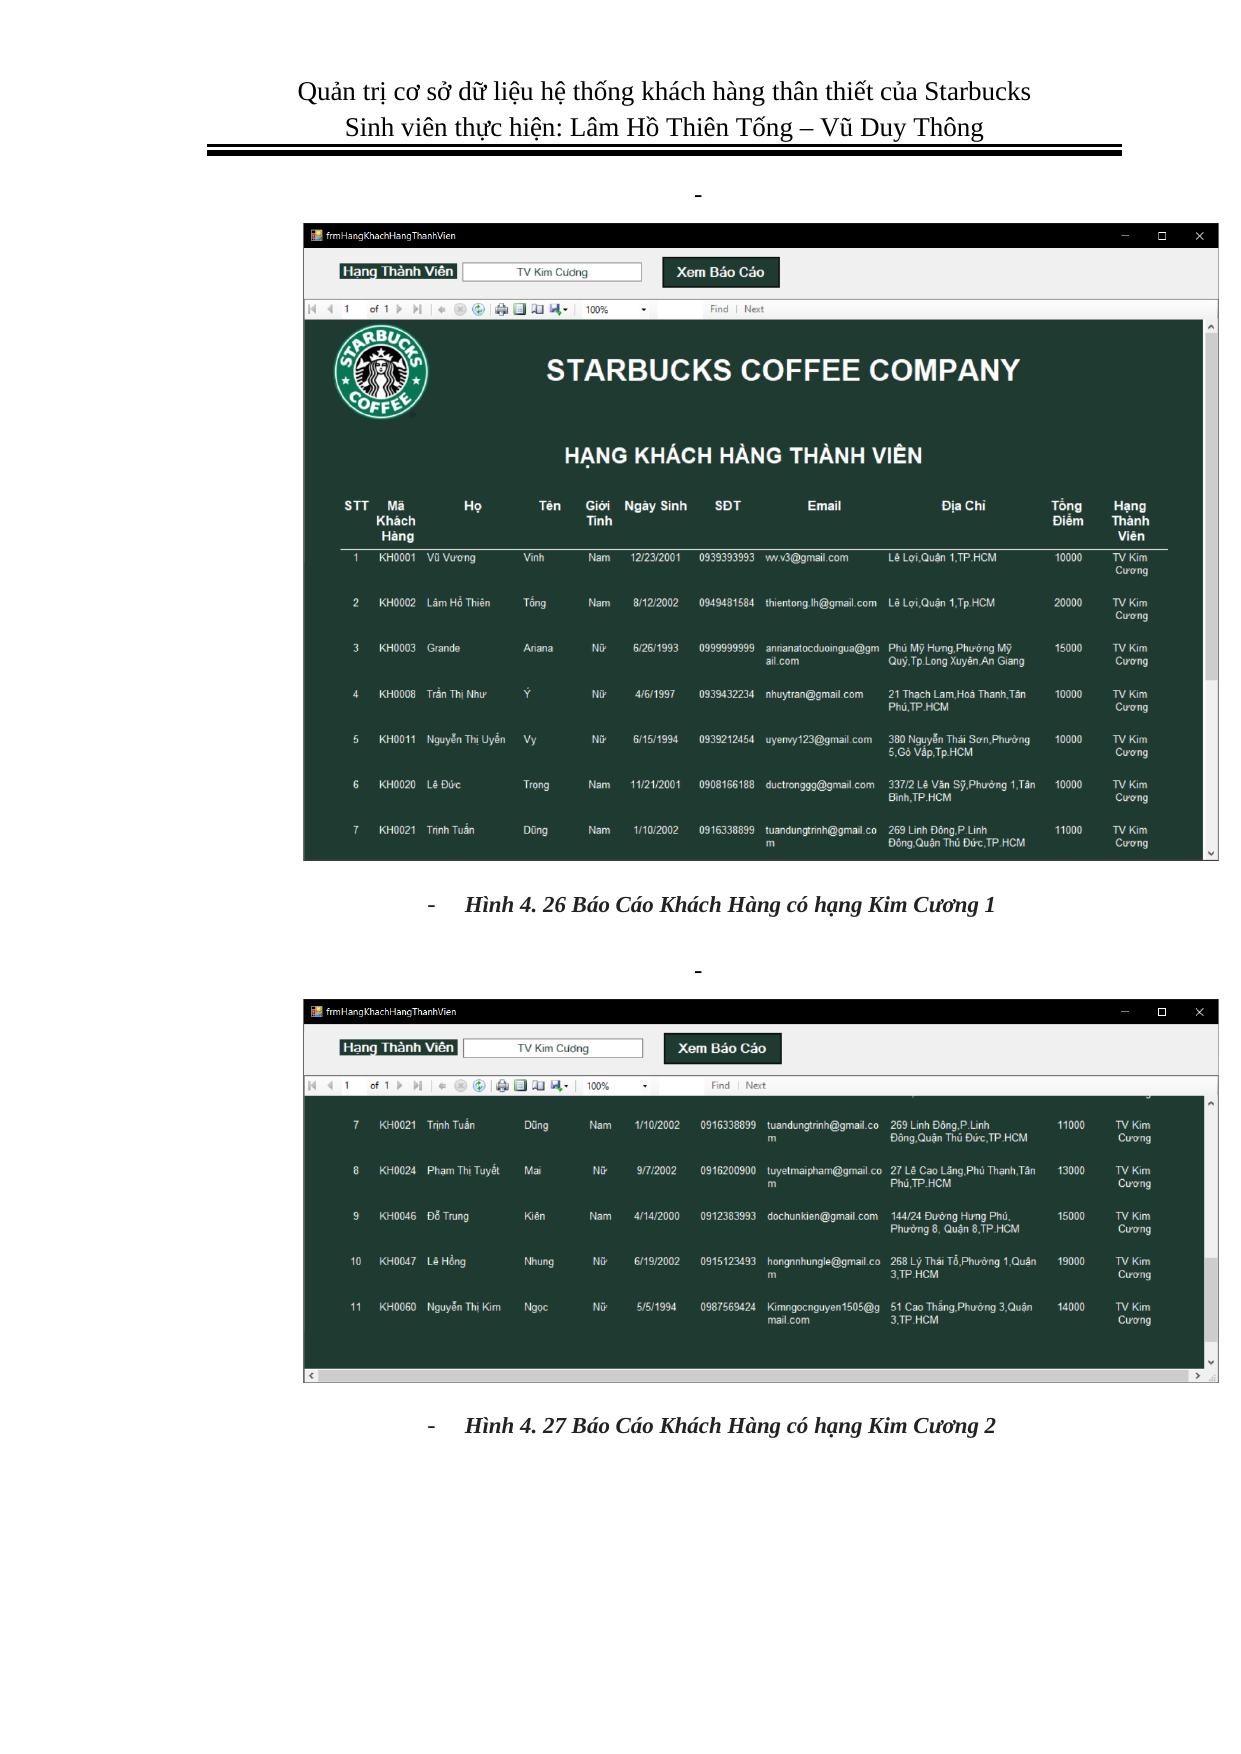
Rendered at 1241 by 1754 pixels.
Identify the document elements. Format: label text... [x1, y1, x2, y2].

picture [303, 223, 1219, 861]
text Hình 4. 26 Báo Cáo Khách Hàng có hạng Kim Cương 1 [303, 889, 1122, 917]
picture [303, 999, 1219, 1383]
text Hình 4. 27 Báo Cáo Khách Hàng có hạng Kim Cương 2 [303, 1411, 1122, 1439]
